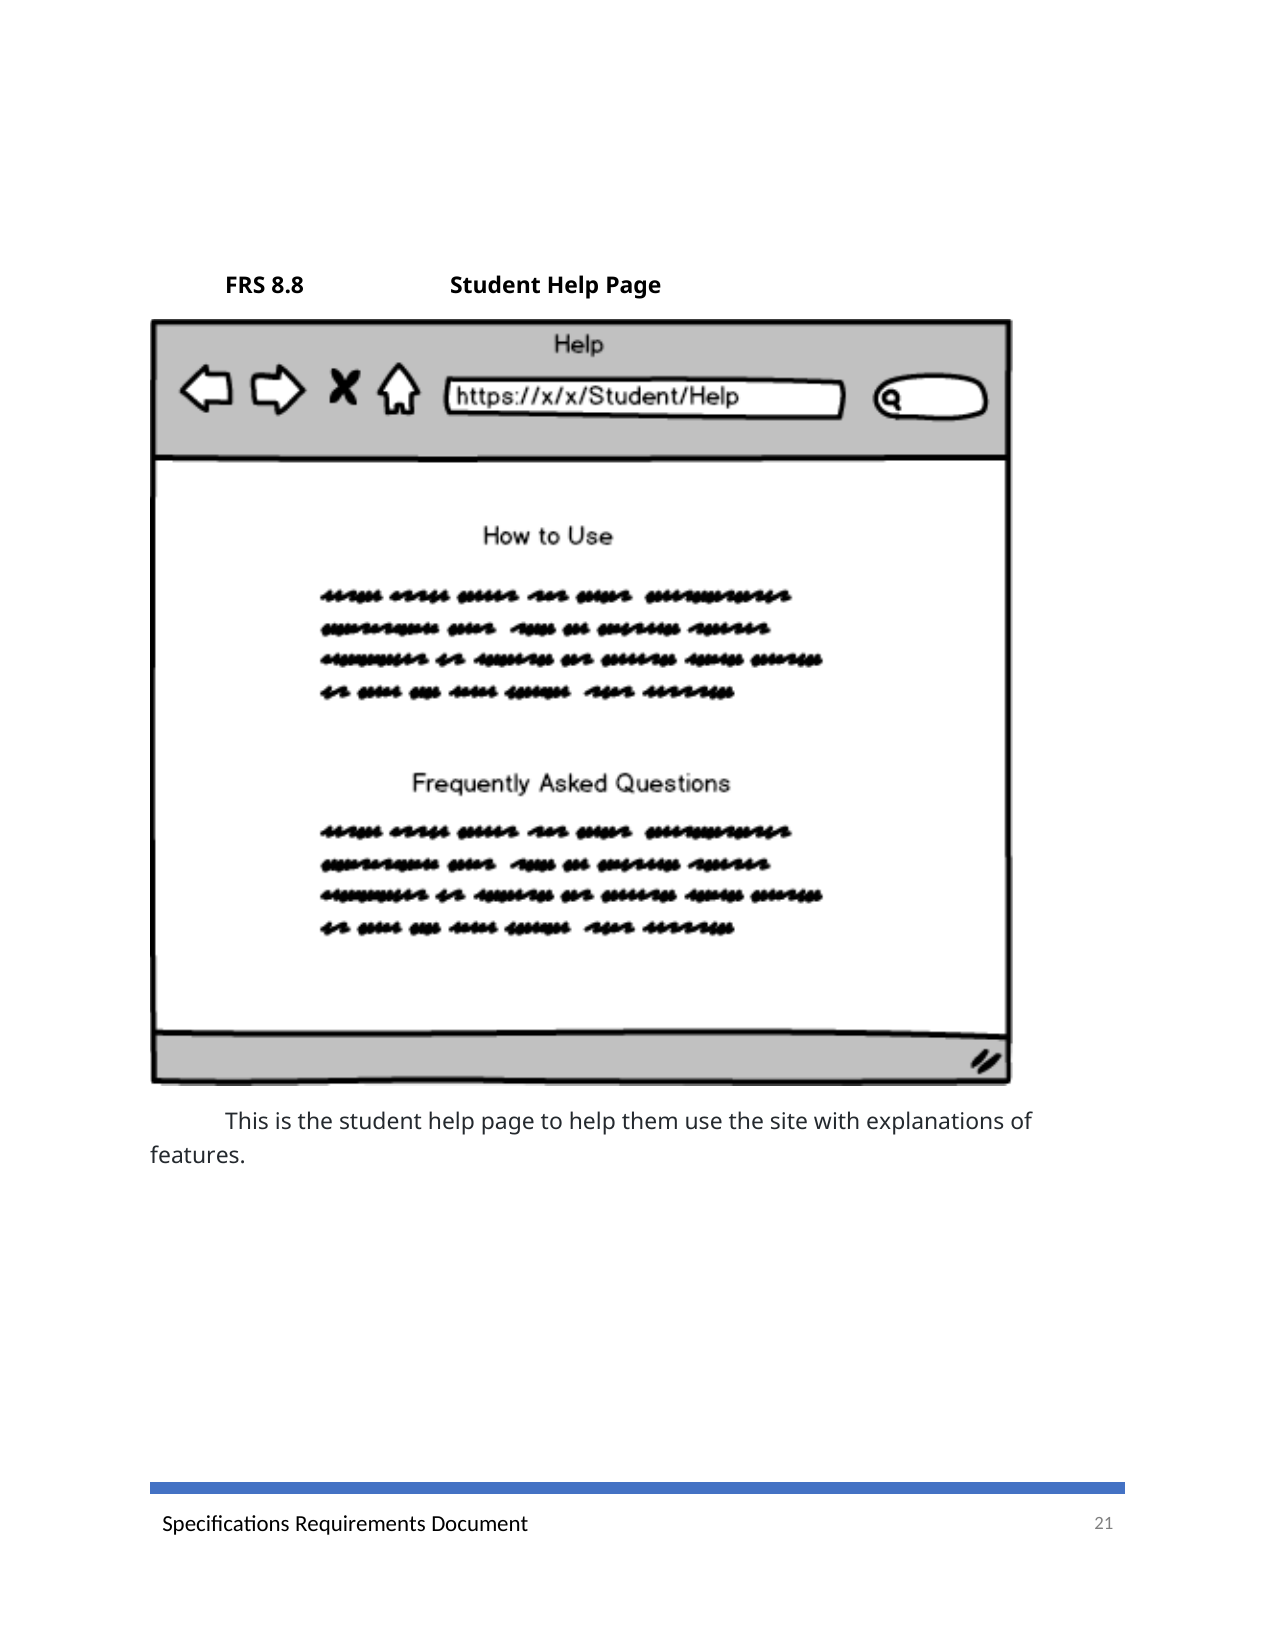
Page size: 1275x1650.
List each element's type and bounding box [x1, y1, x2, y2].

picture [150, 319, 1013, 1086]
